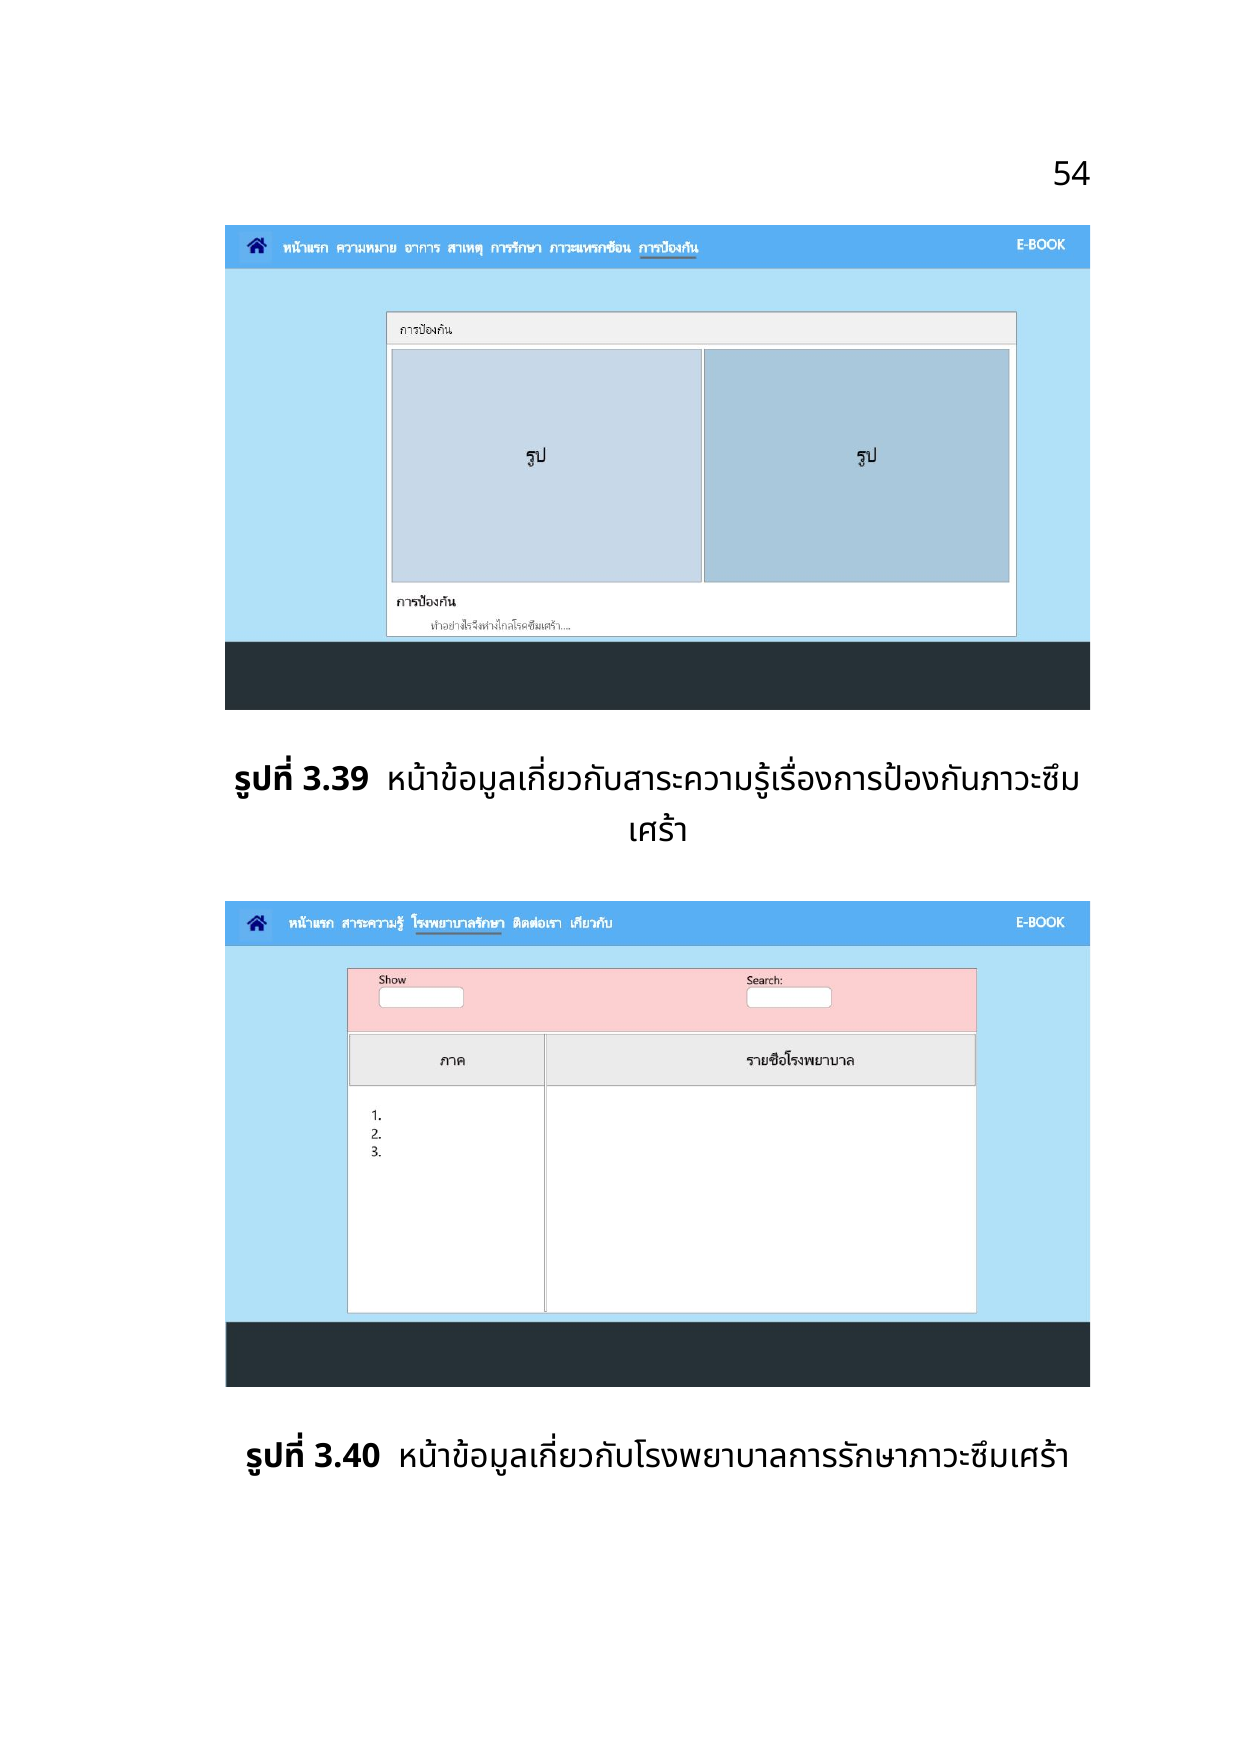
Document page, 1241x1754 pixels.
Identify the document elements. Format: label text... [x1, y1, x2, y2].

picture [225, 901, 1091, 1387]
picture [225, 225, 1091, 710]
text รูปที่ 3.40 หน้าข้อมูลเกี่ยวกับโรงพยาบาลการรักษาภาวะซึมเศร้า [225, 1432, 1090, 1482]
text รูปที่ 3.39 หน้าข้อมูลเกี่ยวกับสาระความรู้เรื่องการป้องกันภาวะซึมเศร้า [225, 755, 1090, 856]
